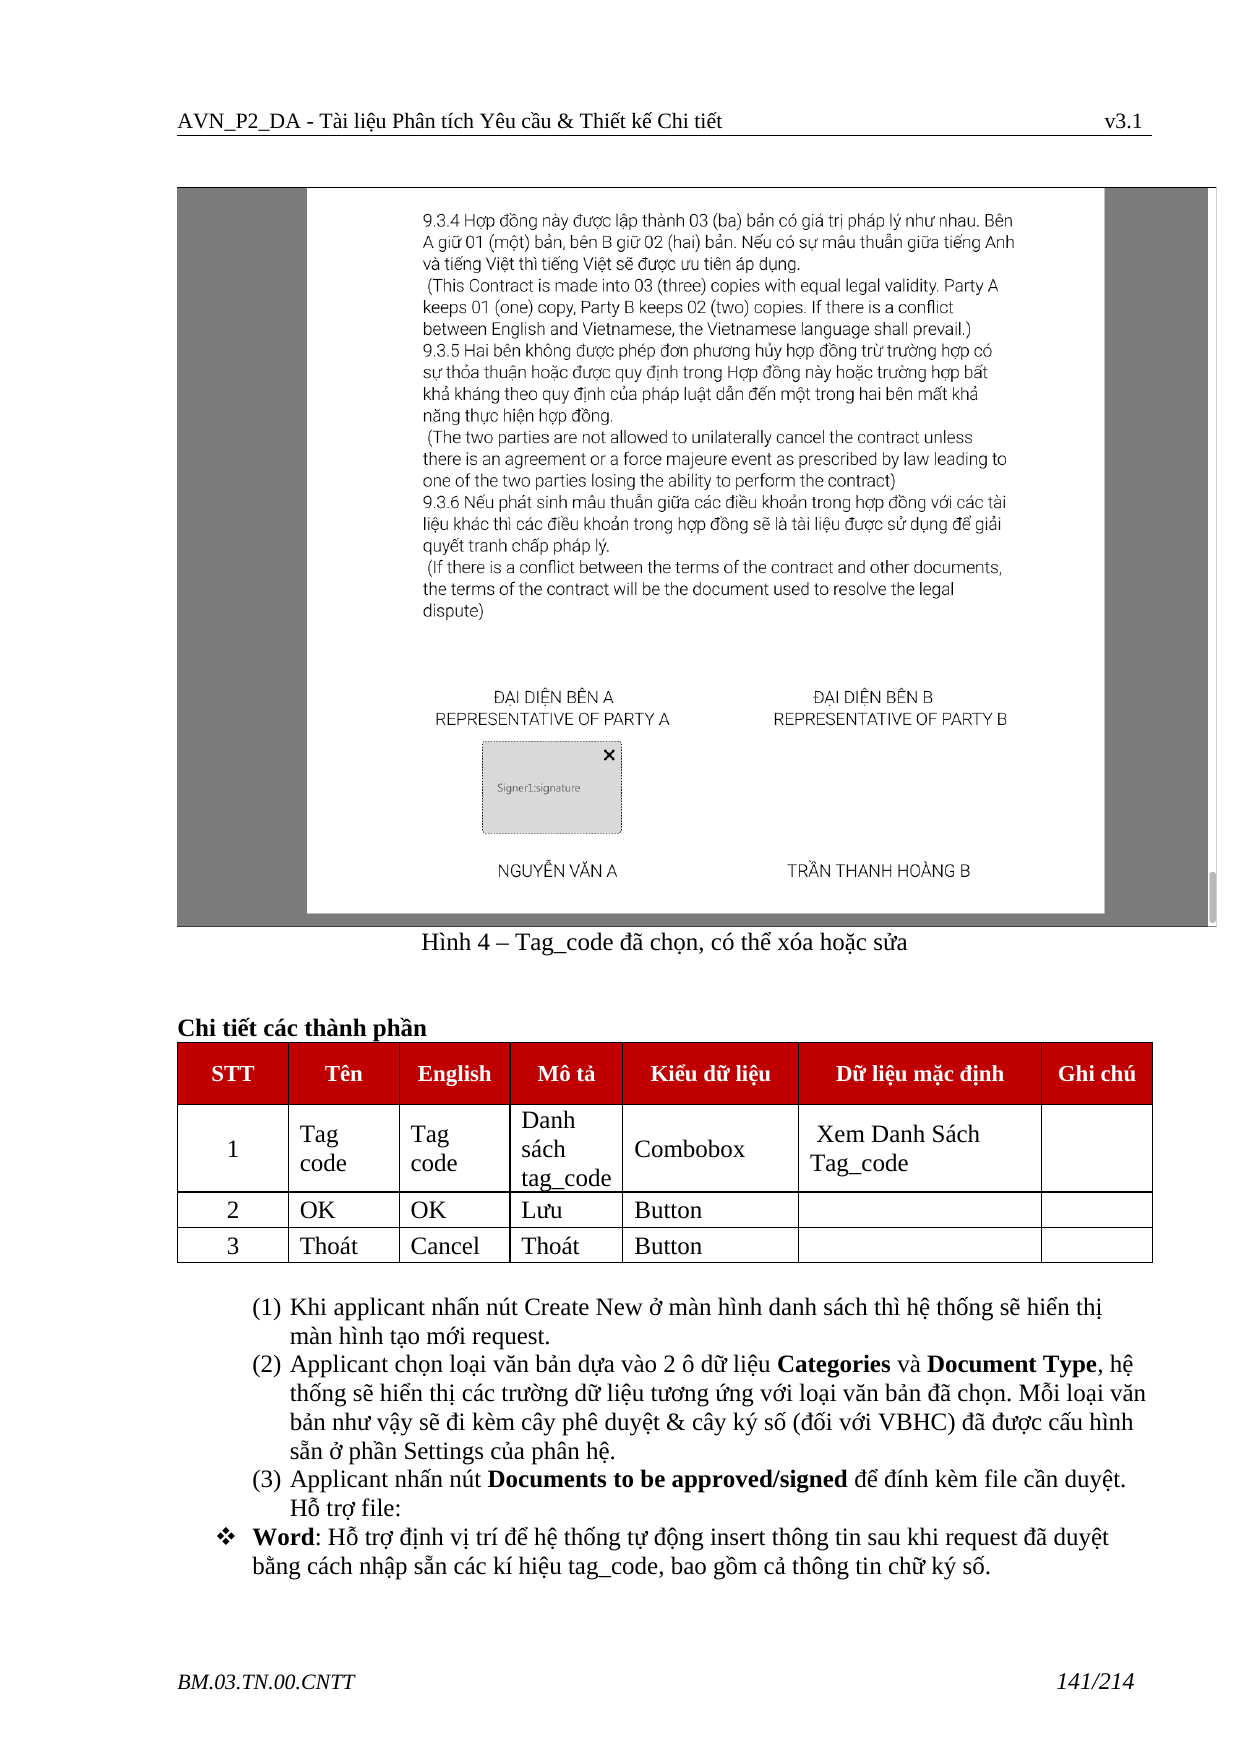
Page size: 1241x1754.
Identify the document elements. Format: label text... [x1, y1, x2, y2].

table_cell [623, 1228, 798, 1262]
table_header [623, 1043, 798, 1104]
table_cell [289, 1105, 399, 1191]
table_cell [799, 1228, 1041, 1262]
text Hình 4 – Tag_code đã chọn, có thể xóa hoặc sửa [177, 927, 1152, 955]
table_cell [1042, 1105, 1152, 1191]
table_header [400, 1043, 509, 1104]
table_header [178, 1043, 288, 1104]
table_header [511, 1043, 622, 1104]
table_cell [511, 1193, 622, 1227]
list Applicant chọn loại văn bản dựa vào 2 ô dữ liệu Categories và Document Type, hệ thống sẽ hiển thị các trường dữ liệu tương ứng với loại văn bản đã chọn. Mỗi loại văn bản như vậy sẽ đi kèm cây phê duyệt & cây ký số (đối với VBHC) đã được cấu hình sẵn ở phần Settings của phân hệ. [252, 1349, 1152, 1464]
text Chi tiết các thành phần [177, 1013, 1152, 1042]
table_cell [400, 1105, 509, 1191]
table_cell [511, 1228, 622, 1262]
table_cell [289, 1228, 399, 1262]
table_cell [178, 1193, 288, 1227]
list Applicant nhấn nút Documents to be approved/signed để đính kèm file cần duyệt. Hỗ trợ file: [252, 1464, 1152, 1522]
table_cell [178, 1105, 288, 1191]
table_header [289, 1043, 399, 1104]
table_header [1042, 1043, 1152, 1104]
list Khi applicant nhấn nút Create New ở màn hình danh sách thì hệ thống sẽ hiển thị màn hình tạo mới request. [252, 1292, 1152, 1349]
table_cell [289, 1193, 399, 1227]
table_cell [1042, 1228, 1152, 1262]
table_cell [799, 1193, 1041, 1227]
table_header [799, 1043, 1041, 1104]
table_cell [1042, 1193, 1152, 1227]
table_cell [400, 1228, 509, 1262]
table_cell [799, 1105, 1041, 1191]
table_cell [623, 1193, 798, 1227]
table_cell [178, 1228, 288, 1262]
list Word: Hỗ trợ định vị trí để hệ thống tự động insert thông tin sau khi request đã duyệt bằng cách nhập sẵn các kí hiệu tag_code, bao gồm cả thông tin chữ ký số. [214, 1522, 1152, 1579]
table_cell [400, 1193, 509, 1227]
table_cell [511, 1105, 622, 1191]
picture [177, 187, 1217, 927]
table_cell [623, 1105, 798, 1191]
